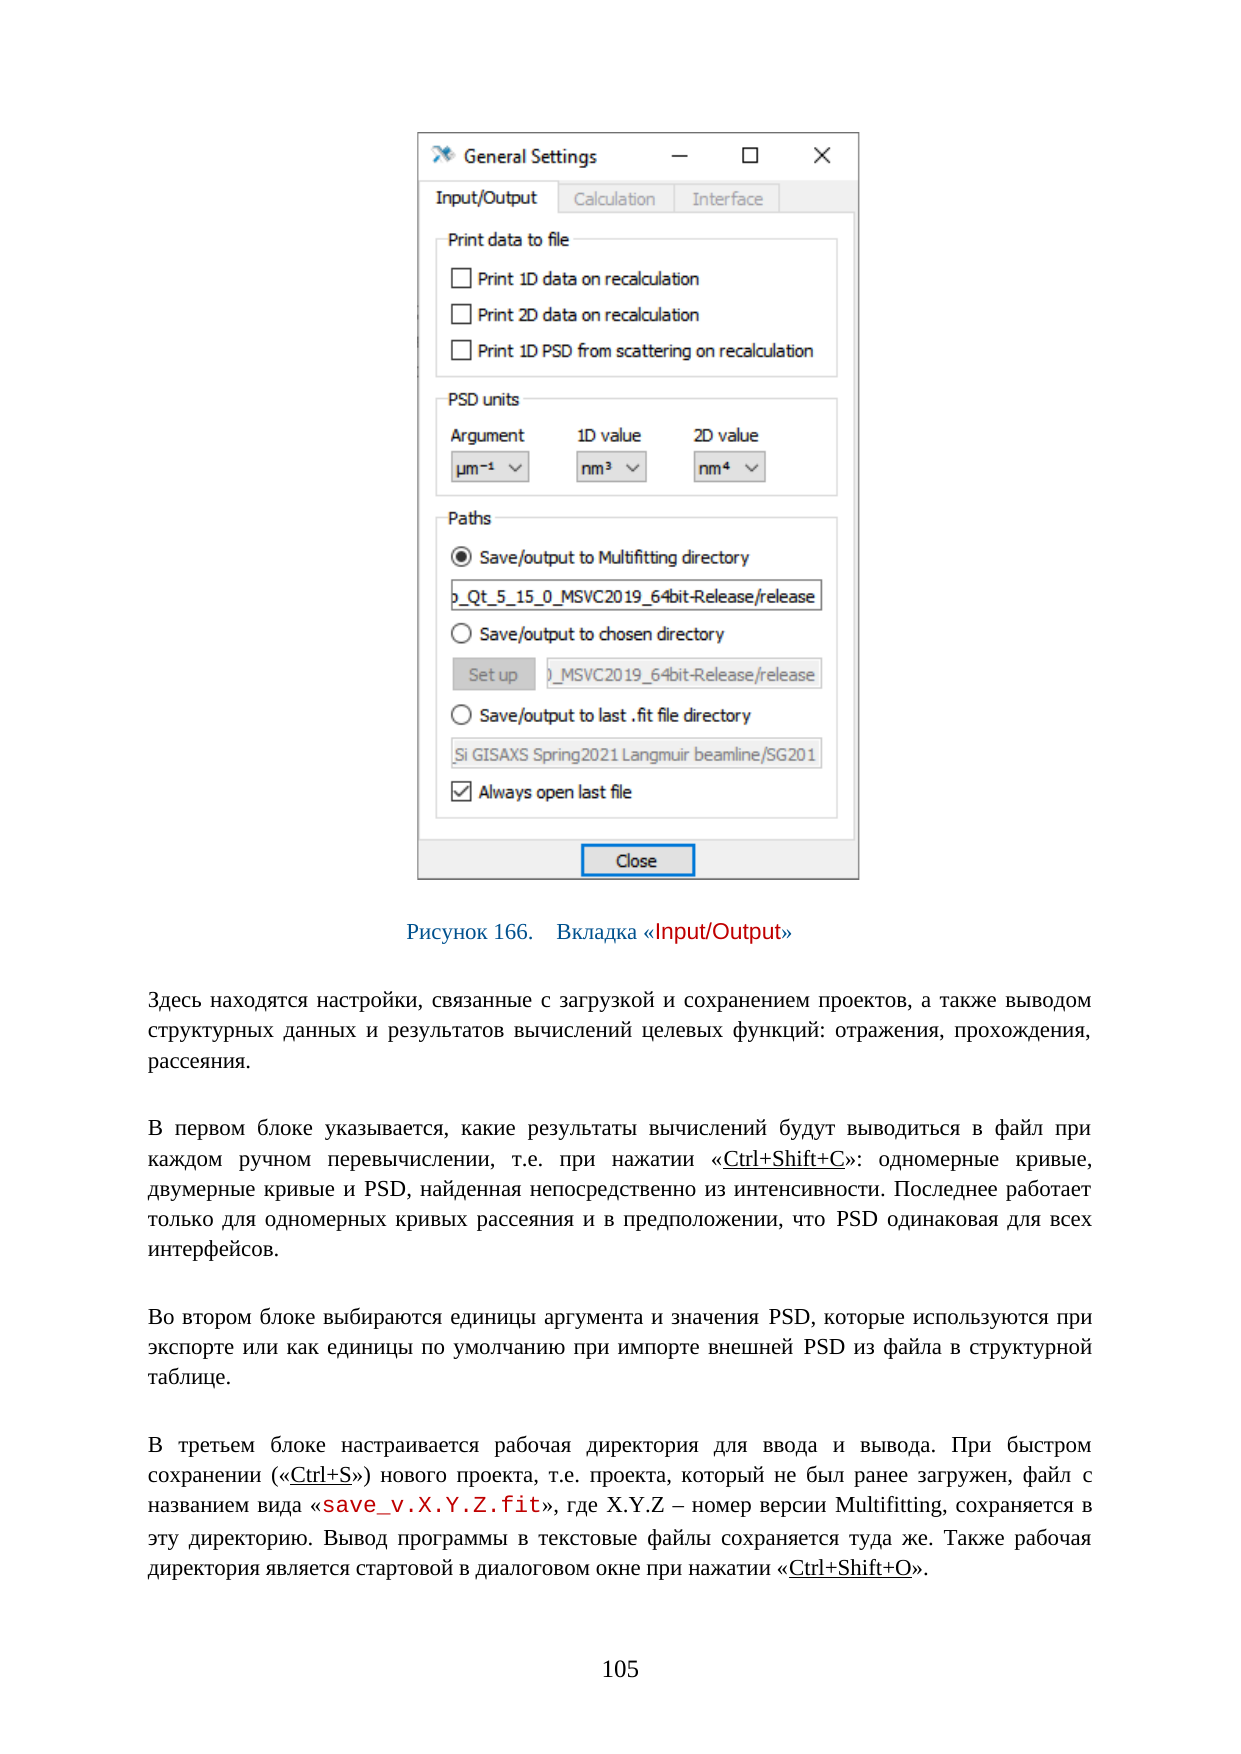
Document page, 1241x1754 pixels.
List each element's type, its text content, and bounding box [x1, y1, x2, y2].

text Во втором блоке выбираются единицы аргумента и значения PSD, которые используются при экспорте или как единицы по умолчанию при импорте внешней PSD из файла в структурной таблице. [148, 1303, 1093, 1390]
text Здесь находятся настройки, связанные с загрузкой и сохранением проектов, а также выводом структурных данных и результатов вычислений целевых функций: отражения, прохождения, рассеяния. [148, 986, 1093, 1073]
text В первом блоке указывается, какие результаты вычислений будут выводиться в файл при каждом ручном перевычислении, т.е. при нажатии «Ctrl+Shift+C»: одномерные кривые, двумерные кривые и PSD, найденная непосредственно из интенсивности. Последнее работает только для одномерных кривых рассеяния и в предположении, что PSD одинаковая для всех интерфейсов. [148, 1114, 1093, 1262]
text В третьем блоке настраивается рабочая директория для ввода и вывода. При быстром сохранении («Ctrl+S») нового проекта, т.е. проекта, который не был ранее загружен, файл c названием вида «save_v.X.Y.Z.fit», где X.Y.Z – номер версии Multifitting, сохраняется в эту директорию. Вывод программы в текстовые файлы сохраняется туда же. Также рабочая директория является стартовой в диалоговом окне при нажатии «Ctrl+Shift+O». [148, 1431, 1093, 1580]
picture [417, 132, 860, 880]
